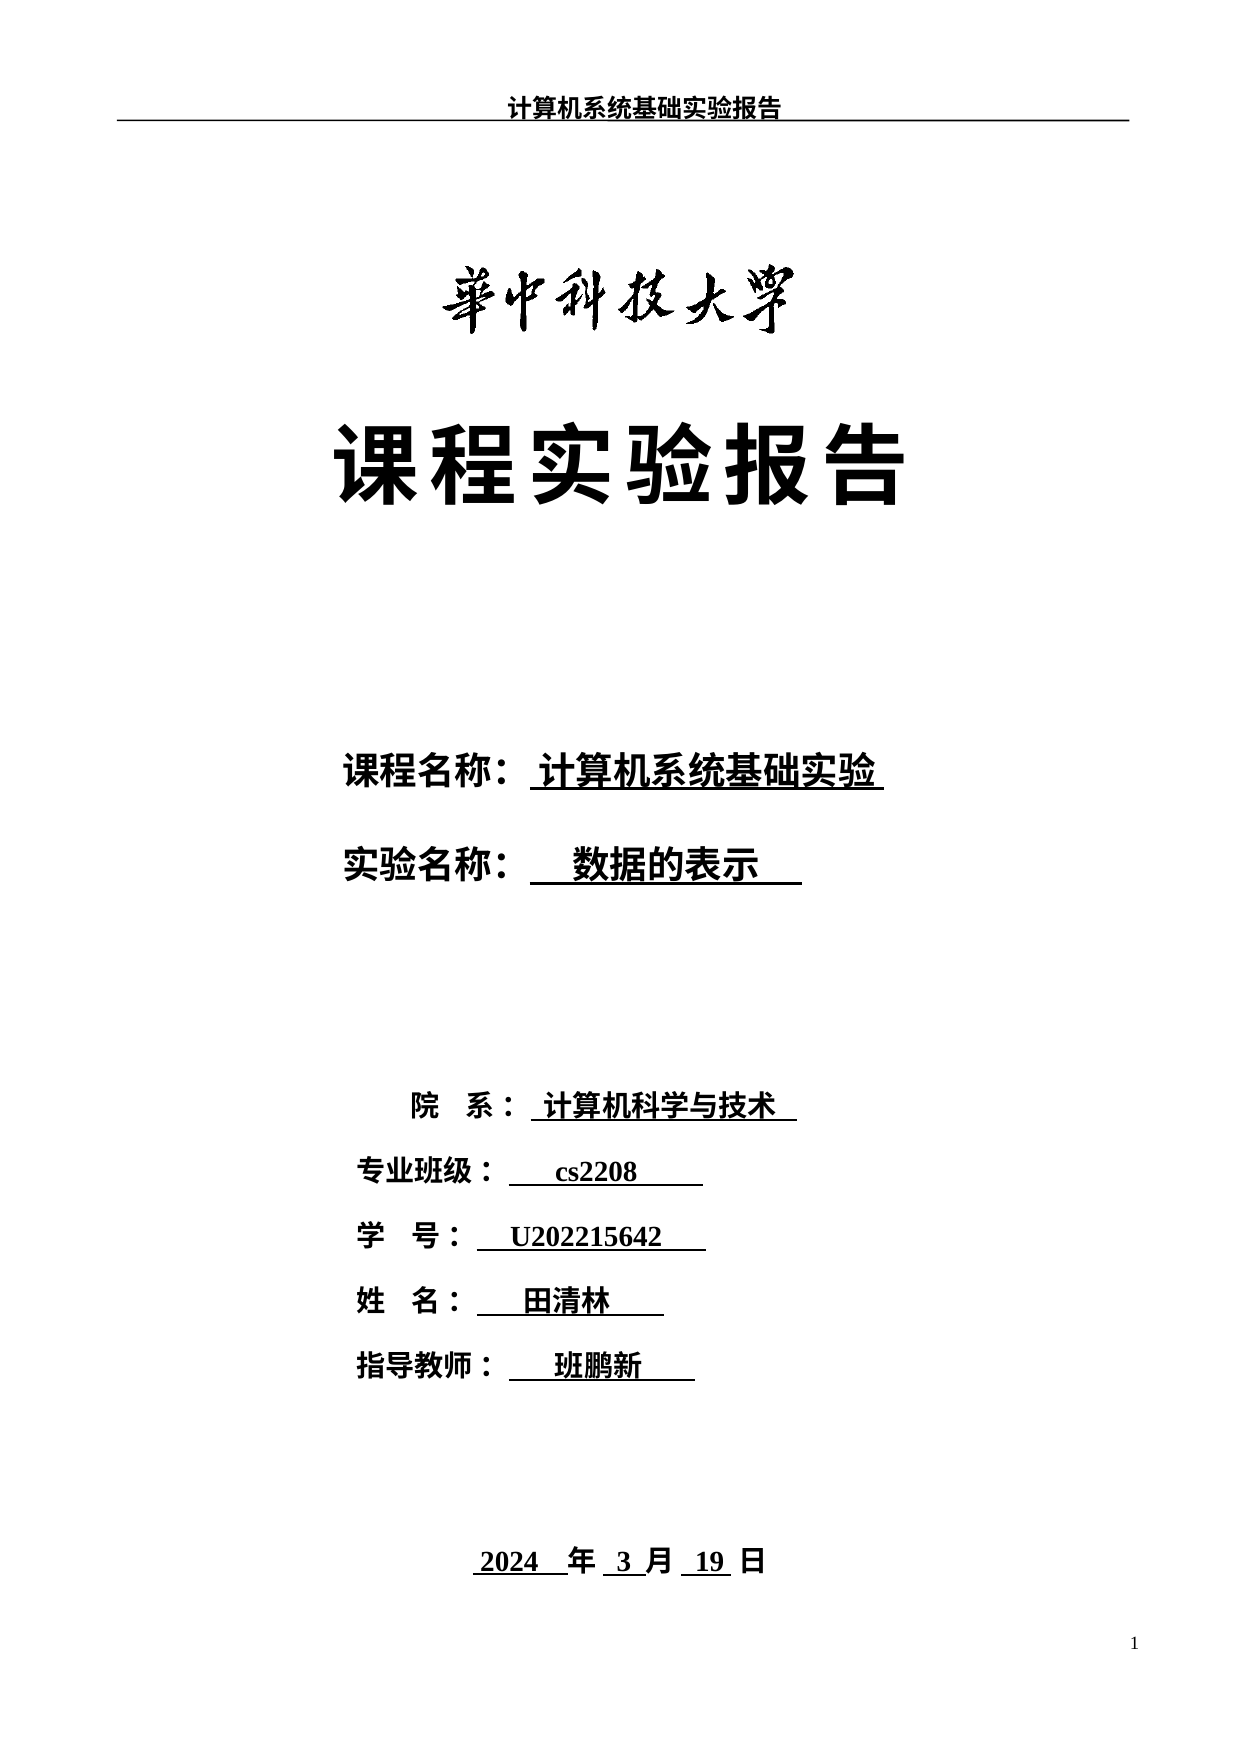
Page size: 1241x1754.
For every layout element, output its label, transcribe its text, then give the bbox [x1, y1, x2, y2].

text 指导教师 ： 班鹏新 [117, 1331, 1123, 1396]
text 实验名称： 数据的表示 [117, 830, 1123, 895]
text 院 系 ： 计算机科学与技术 [117, 1071, 1123, 1136]
text 专业班级 ： cs2208 [117, 1136, 1123, 1201]
text 课程名称： 计算机系统基础实验 [117, 735, 1123, 800]
text 2024 年 3 月 19 日 [117, 1526, 1123, 1591]
text 课 程 实 验 报 告 [117, 394, 1123, 524]
text 学 号 ： U202215642 [117, 1201, 1123, 1266]
text 姓 名 ： 田清林 [117, 1266, 1123, 1331]
